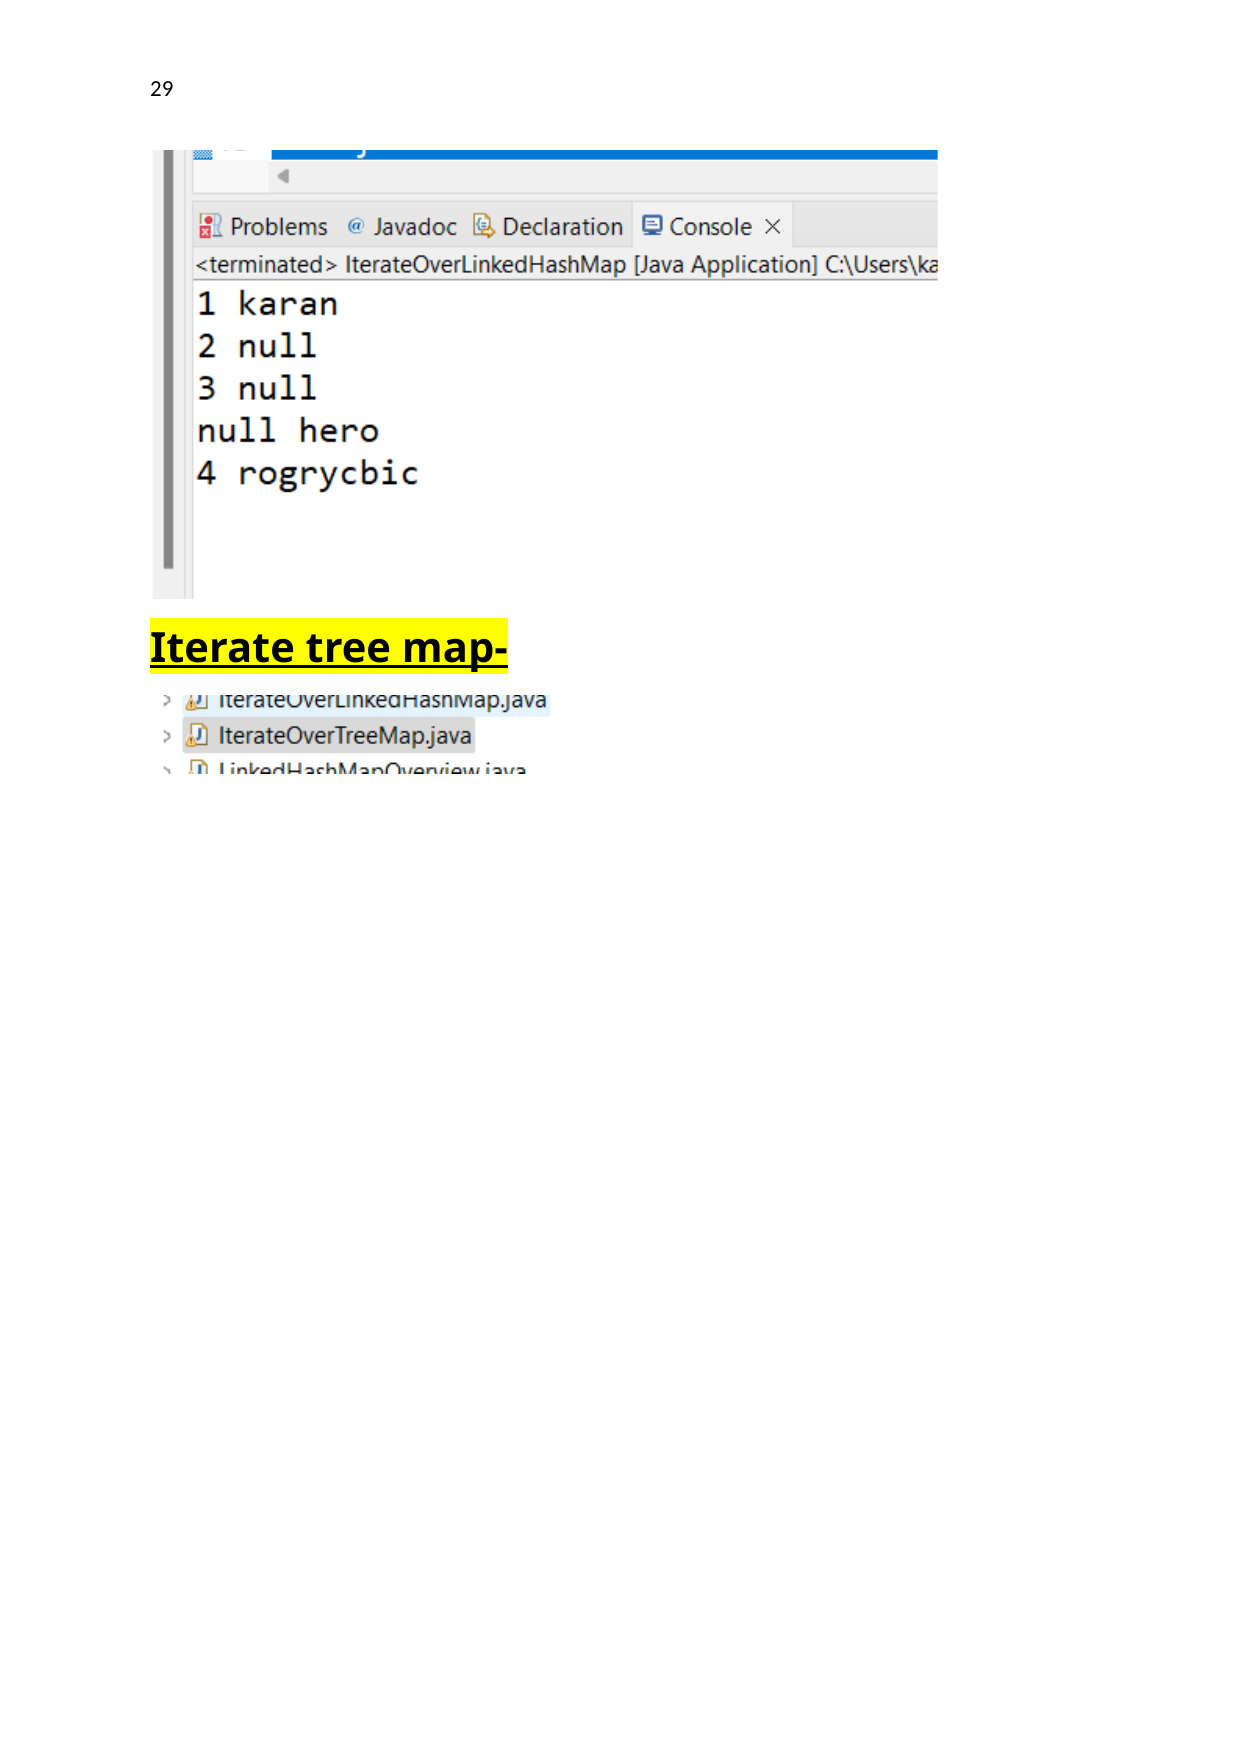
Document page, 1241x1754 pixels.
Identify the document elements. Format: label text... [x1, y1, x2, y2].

text Iterate tree map- [150, 617, 1090, 674]
picture [150, 695, 585, 774]
picture [150, 150, 938, 599]
